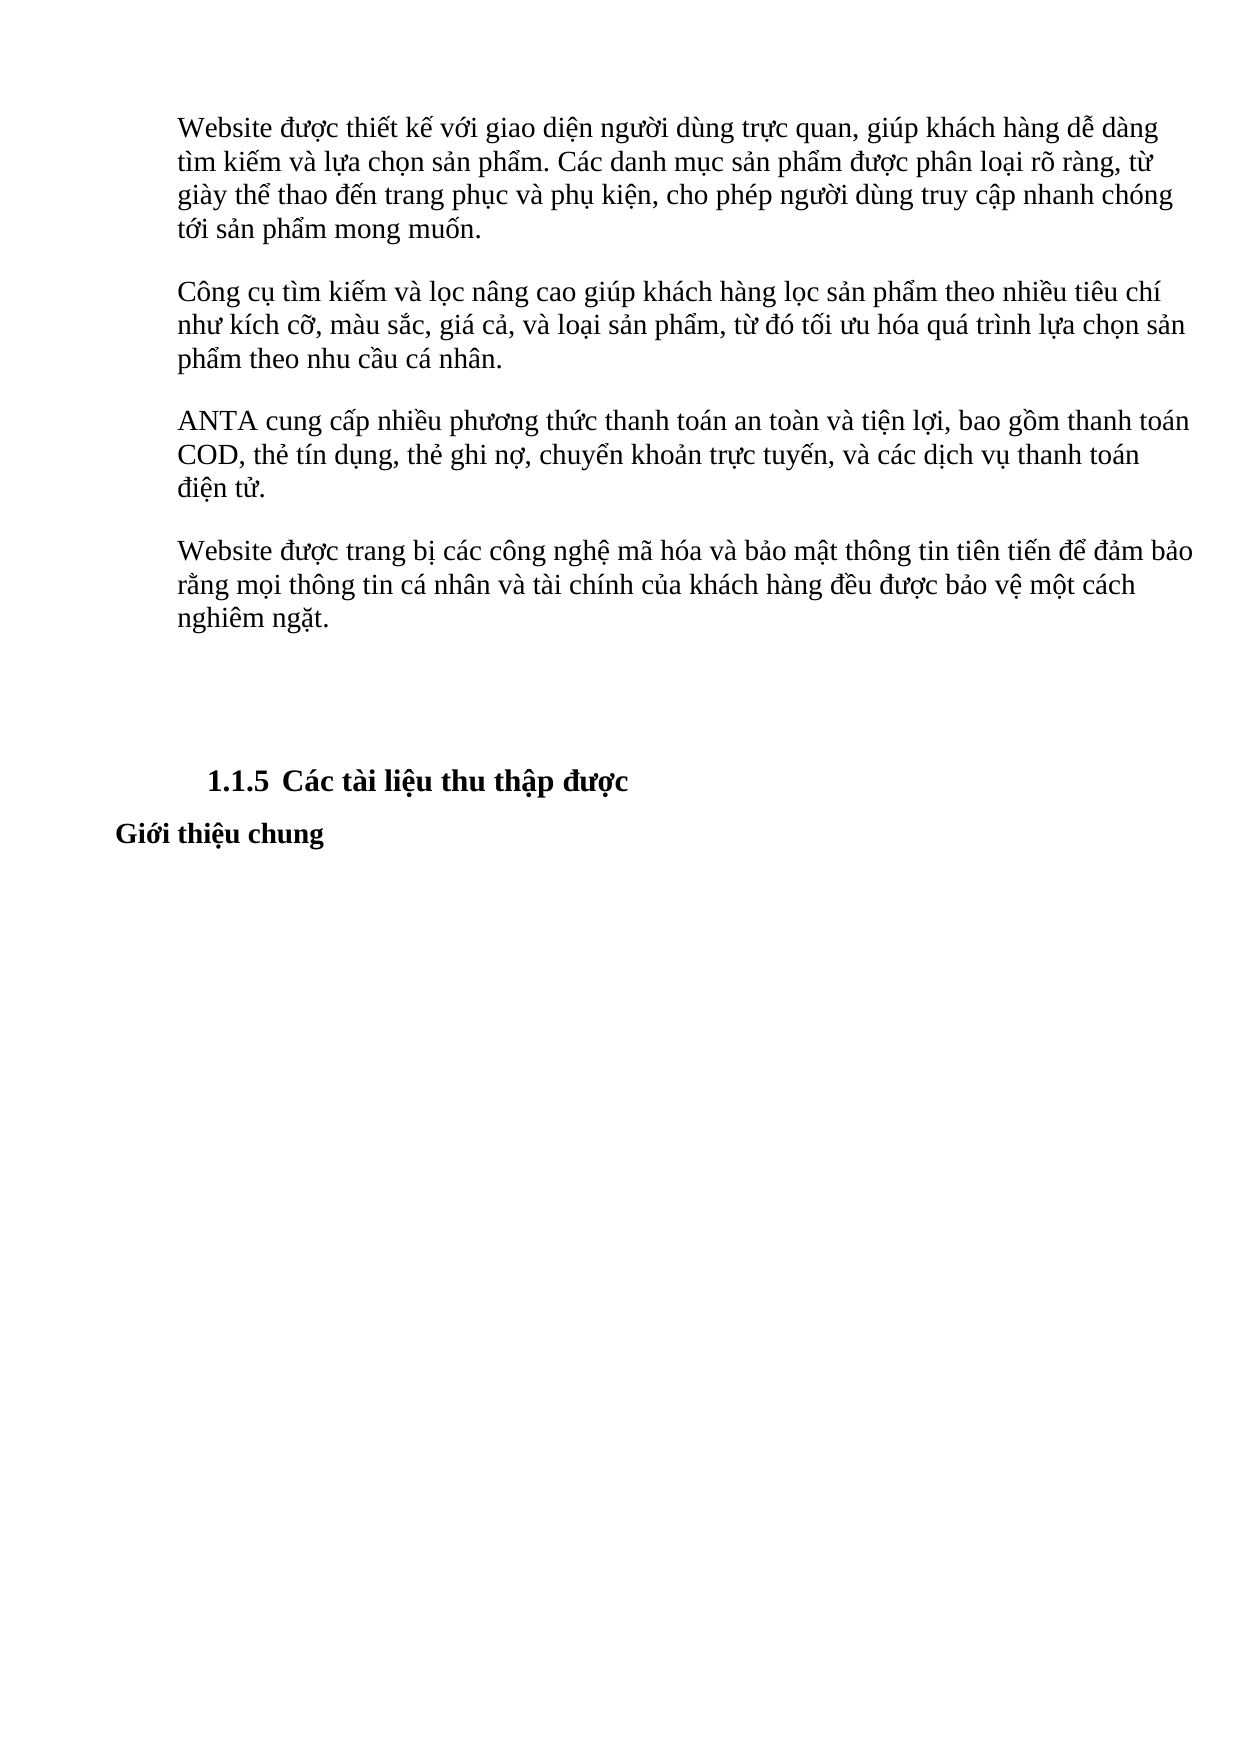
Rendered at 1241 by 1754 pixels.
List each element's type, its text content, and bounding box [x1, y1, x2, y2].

text Công cụ tìm kiếm và lọc nâng cao giúp khách hàng lọc sản phẩm theo nhiều tiêu chí như kích cỡ, màu sắc, giá cả, và loại sản phẩm, từ đó tối ưu hóa quá trình lựa chọn sản phẩm theo nhu cầu cá nhân. [177, 274, 1196, 374]
text Website được thiết kế với giao diện người dùng trực quan, giúp khách hàng dễ dàng tìm kiếm và lựa chọn sản phẩm. Các danh mục sản phẩm được phân loại rõ ràng, từ giày thể thao đến trang phục và phụ kiện, cho phép người dùng truy cập nhanh chóng tới sản phẩm mong muốn. [177, 110, 1196, 244]
text Website được trang bị các công nghệ mã hóa và bảo mật thông tin tiên tiến để đảm bảo rằng mọi thông tin cá nhân và tài chính của khách hàng đều được bảo vệ một cách nghiêm ngặt. [177, 533, 1196, 634]
text ANTA cung cấp nhiều phương thức thanh toán an toàn và tiện lợi, bao gồm thanh toán COD, thẻ tín dụng, thẻ ghi nợ, chuyển khoản trực tuyến, và các dịch vụ thanh toán điện tử. [177, 403, 1196, 504]
list Các tài liệu thu thập được [207, 762, 1196, 798]
text Giới thiệu chung [115, 816, 1196, 850]
